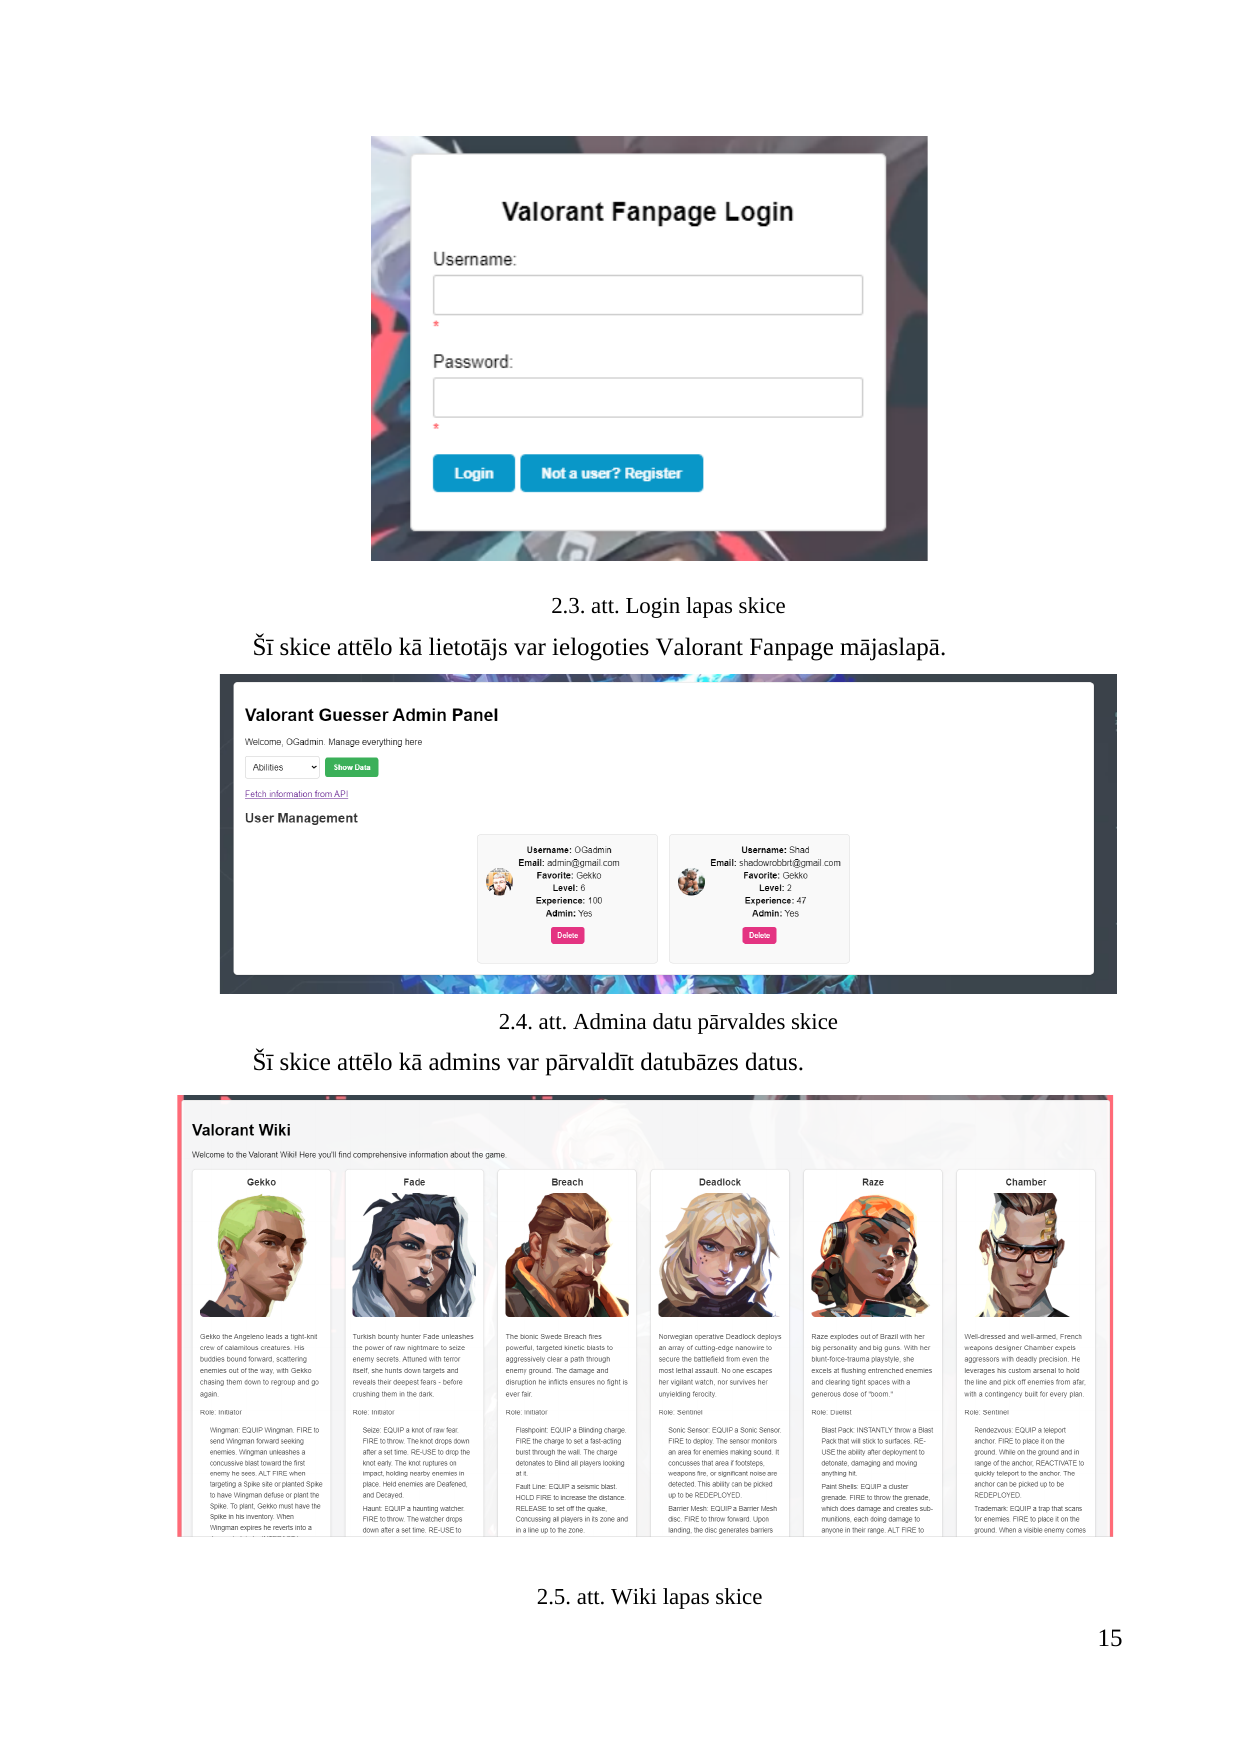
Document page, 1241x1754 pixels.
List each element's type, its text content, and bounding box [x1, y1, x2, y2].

text Šī skice attēlo kā lietotājs var ielogoties Valorant Fanpage mājaslapā. [177, 632, 1122, 660]
text Šī skice attēlo kā admins var pārvaldīt datubāzes datus. [177, 1047, 1122, 1076]
picture [219, 674, 1117, 994]
text 2.4. att. Admina datu pārvaldes skice [177, 1008, 1122, 1034]
picture [371, 136, 928, 561]
picture [177, 1095, 1114, 1537]
